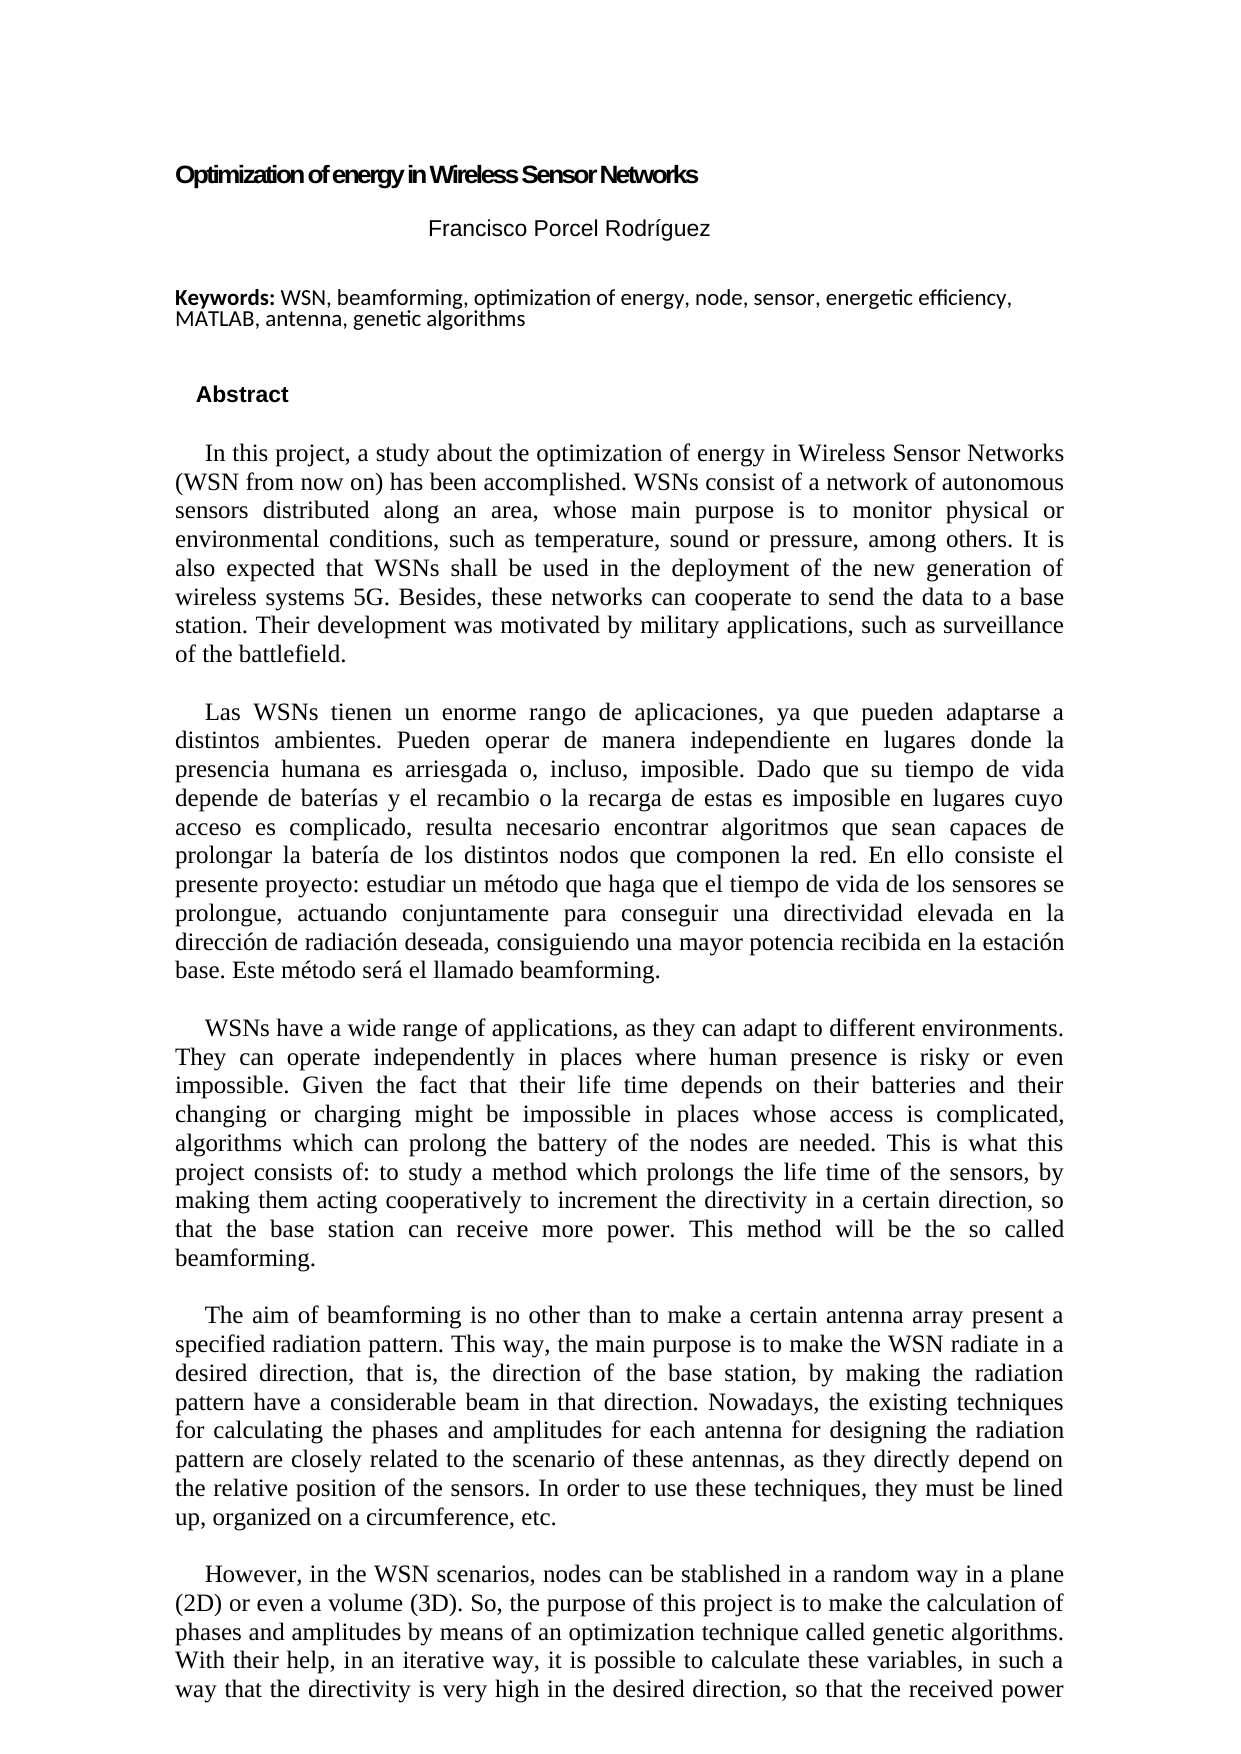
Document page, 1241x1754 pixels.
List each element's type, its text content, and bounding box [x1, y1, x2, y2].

text Abstract [196, 381, 1065, 407]
text Francisco Porcel Rodríguez [175, 215, 963, 242]
text Optimization of energy in Wireless Sensor Networks [175, 164, 1065, 189]
text WSNs have a wide range of applications, as they can adapt to different environments. They can operate independently in places where human presence is risky or even impossible. Given the fact that their life time depends on their batteries and their changing or charging might be impossible in places whose access is complicated, algorithms which can prolong the battery of the nodes are needed. This is what this project consists of: to study a method which prolongs the life time of the sensors, by making them acting cooperatively to increment the directivity in a certain direction, so that the base station can receive more power. This method will be the so called beamforming. [175, 1013, 1065, 1272]
text Keywords: WSN, beamforming, optimization of energy, node, sensor, energetic efficiency, MATLAB, antenna, genetic algorithms [175, 289, 1065, 330]
text In this project, a study about the optimization of energy in Wireless Sensor Networks (WSN from now on) has been accomplished. WSNs consist of a network of autonomous sensors distributed along an area, whose main purpose is to monitor physical or environmental conditions, such as temperature, sound or pressure, among others. It is also expected that WSNs shall be used in the deployment of the new generation of wireless systems 5G. Besides, these networks can cooperate to send the data to a base station. Their development was motivated by military applications, such as surveillance of the battlefield. [175, 438, 1065, 668]
text The aim of beamforming is no other than to make a certain antenna array present a specified radiation pattern. This way, the main purpose is to make the WSN radiate in a desired direction, that is, the direction of the base station, by making the radiation pattern have a considerable beam in that direction. Nowadays, the existing techniques for calculating the phases and amplitudes for each antenna for designing the radiation pattern are closely related to the scenario of these antennas, as they directly depend on the relative position of the sensors. In order to use these techniques, they must be lined up, organized on a circumference, etc. [175, 1300, 1065, 1530]
text Las WSNs tienen un enorme rango de aplicaciones, ya que pueden adaptarse a distintos ambientes. Pueden operar de manera independiente en lugares donde la presencia humana es arriesgada o, incluso, imposible. Dado que su tiempo de vida depende de baterías y el recambio o la recarga de estas es imposible en lugares cuyo acceso es complicado, resulta necesario encontrar algoritmos que sean capaces de prolongar la batería de los distintos nodos que componen la red. En ello consiste el presente proyecto: estudiar un método que haga que el tiempo de vida de los sensores se prolongue, actuando conjuntamente para conseguir una directividad elevada en la dirección de radiación deseada, consiguiendo una mayor potencia recibida en la estación base. Este método será el llamado beamforming. [175, 697, 1065, 984]
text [175, 1559, 1065, 1703]
